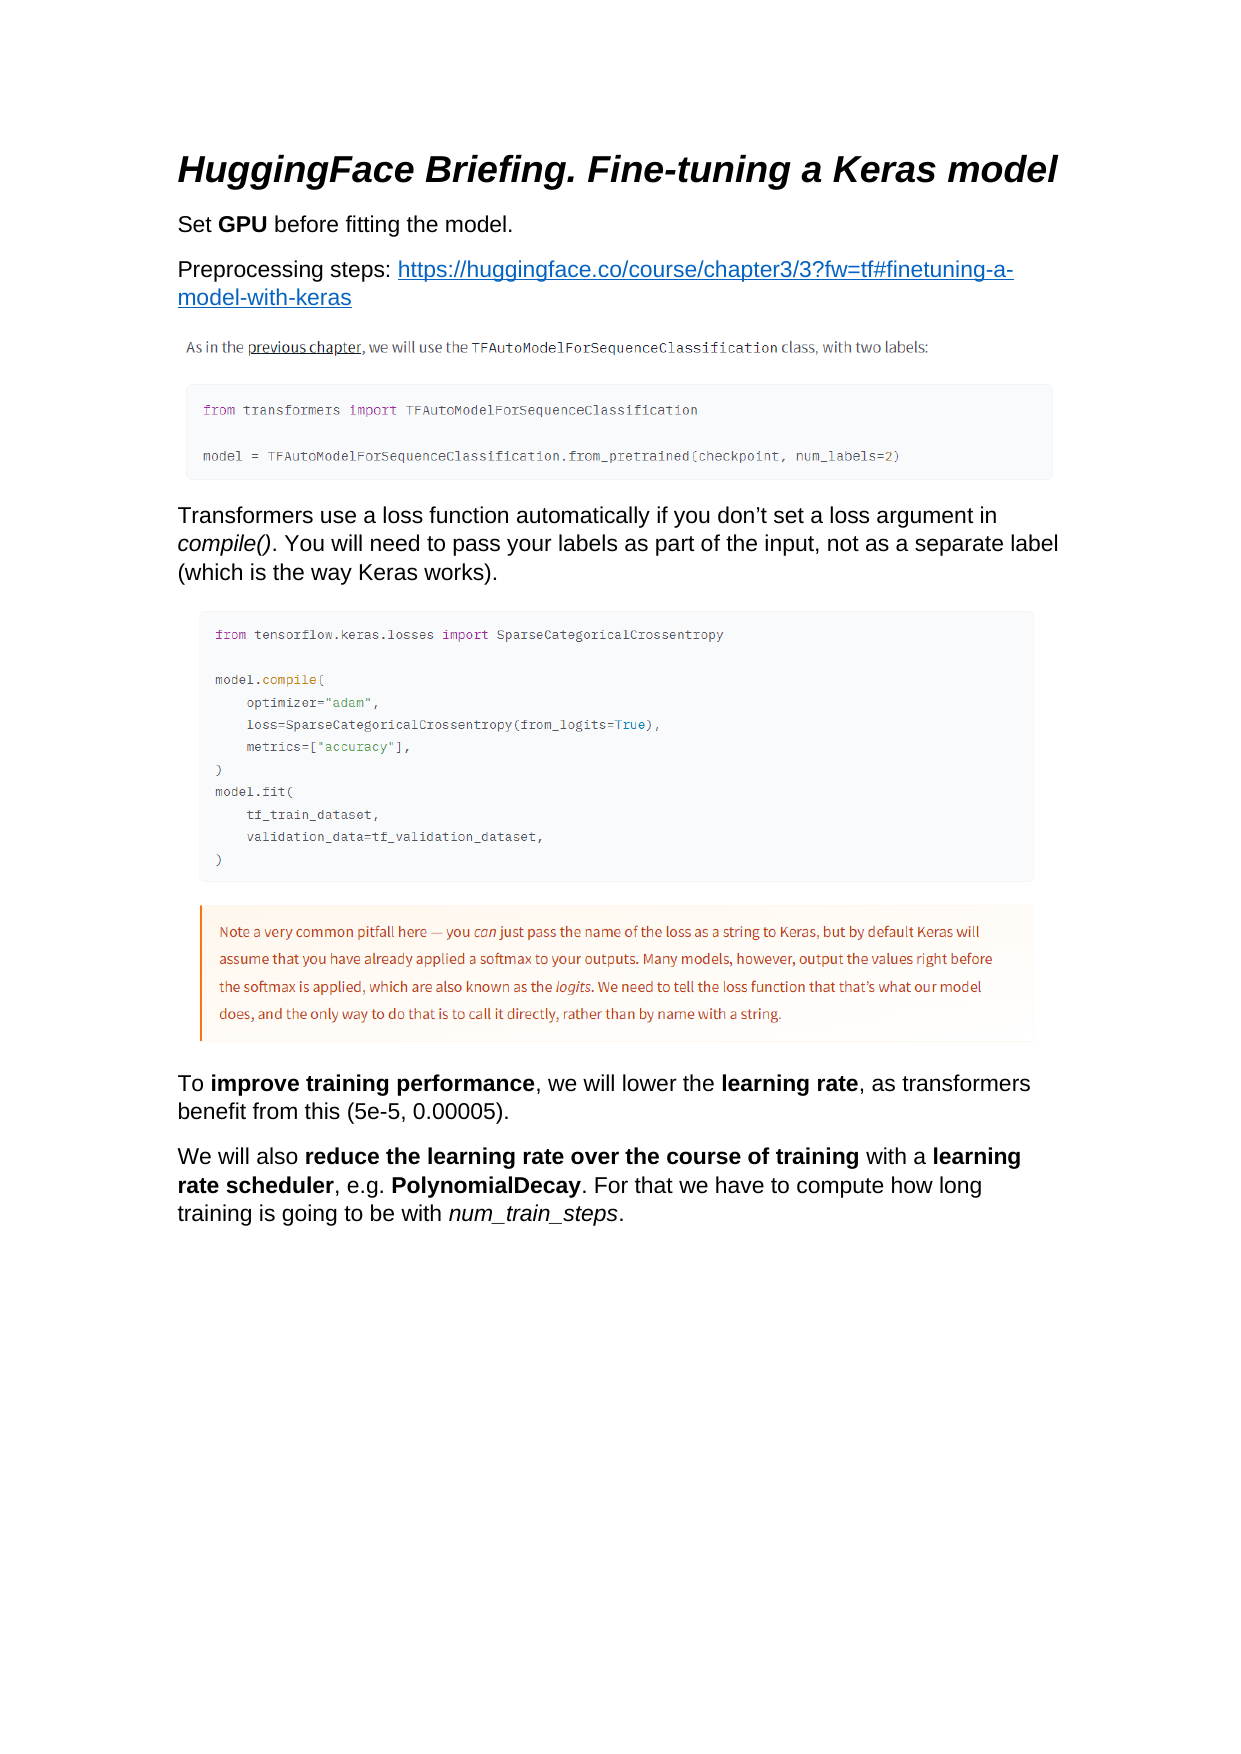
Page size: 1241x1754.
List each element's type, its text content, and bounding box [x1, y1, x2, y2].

text Set GPU before fitting the model. [177, 211, 1063, 237]
text Preprocessing steps: https://huggingface.co/course/chapter3/3?fw=tf#finetuning-a-model-with-keras [177, 256, 1063, 311]
picture [177, 329, 1063, 484]
picture [177, 603, 1045, 1051]
text HuggingFace Briefing. Fine-tuning a Keras model [177, 148, 1063, 191]
text Transformers use a loss function automatically if you don’t set a loss argument in compile(). You will need to pass your labels as part of the input, not as a separate label (which is the way Keras works). [177, 502, 1063, 585]
text We will also reduce the learning rate over the course of training with a learning rate scheduler, e.g. PolynomialDecay. For that we have to compute how long training is going to be with num_train_steps. [177, 1143, 1063, 1226]
text To improve training performance, we will lower the learning rate, as transformers benefit from this (5e-5, 0.00005). [177, 1069, 1063, 1124]
